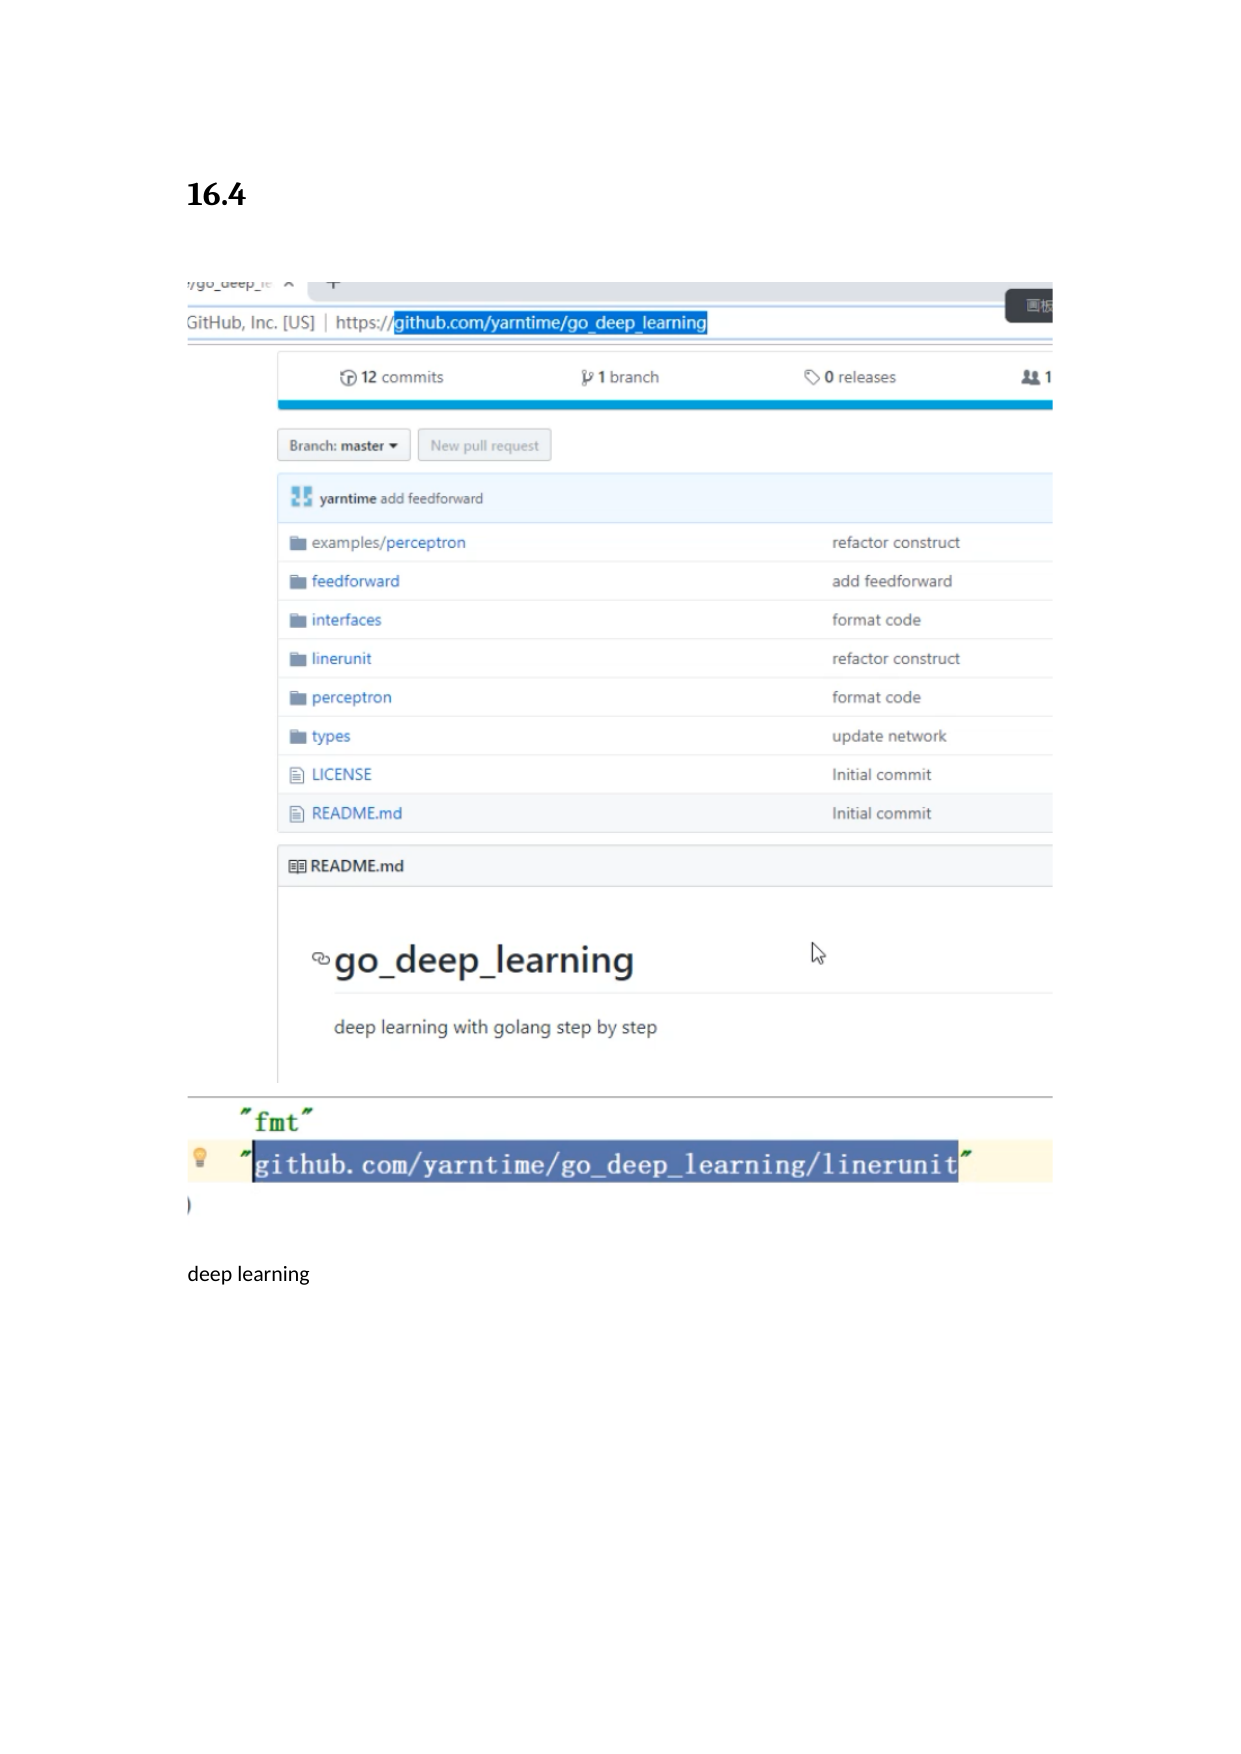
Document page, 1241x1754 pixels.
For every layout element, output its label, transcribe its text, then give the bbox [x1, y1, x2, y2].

subtitle 16.4 [187, 162, 1053, 227]
text deep learning [187, 1257, 1053, 1289]
picture [187, 282, 1053, 1083]
picture [187, 1094, 1053, 1237]
